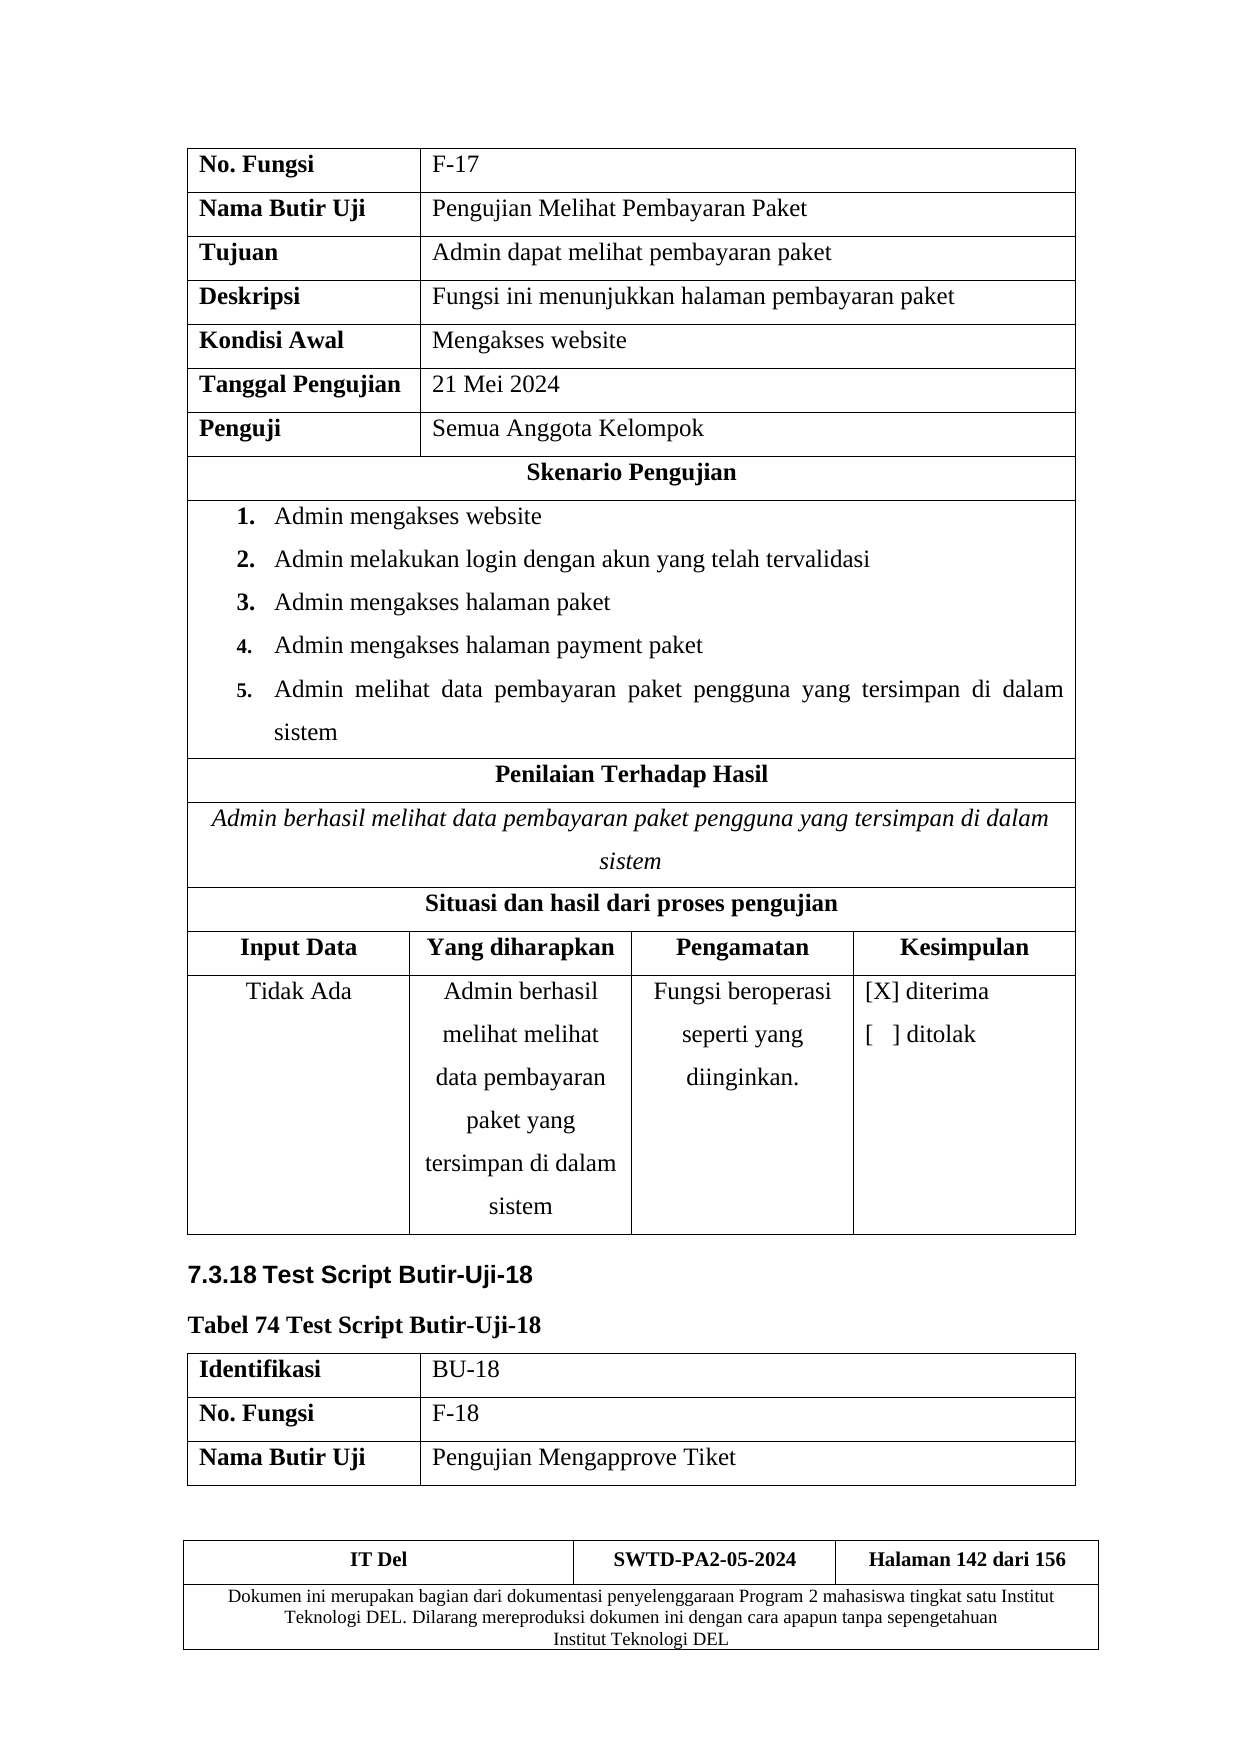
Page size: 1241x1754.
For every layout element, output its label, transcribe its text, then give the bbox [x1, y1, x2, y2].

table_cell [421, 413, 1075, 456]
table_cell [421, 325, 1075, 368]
subtitle Test Script Butir-Uji-18 [187, 1260, 1092, 1289]
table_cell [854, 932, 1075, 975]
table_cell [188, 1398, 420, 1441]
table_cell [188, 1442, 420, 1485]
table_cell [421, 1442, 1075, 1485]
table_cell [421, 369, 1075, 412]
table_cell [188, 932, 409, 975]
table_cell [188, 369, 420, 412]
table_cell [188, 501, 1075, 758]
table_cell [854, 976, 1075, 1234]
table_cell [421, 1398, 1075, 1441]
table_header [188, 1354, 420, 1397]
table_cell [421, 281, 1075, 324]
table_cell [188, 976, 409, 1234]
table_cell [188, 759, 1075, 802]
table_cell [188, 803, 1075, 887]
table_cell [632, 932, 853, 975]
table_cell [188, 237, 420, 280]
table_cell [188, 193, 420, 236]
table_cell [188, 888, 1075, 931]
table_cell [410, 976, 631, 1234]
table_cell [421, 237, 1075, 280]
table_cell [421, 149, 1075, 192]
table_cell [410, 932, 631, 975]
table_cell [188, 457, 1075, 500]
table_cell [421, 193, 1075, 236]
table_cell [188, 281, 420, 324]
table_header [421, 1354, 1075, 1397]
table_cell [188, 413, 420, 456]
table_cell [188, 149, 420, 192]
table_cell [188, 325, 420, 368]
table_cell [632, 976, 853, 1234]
